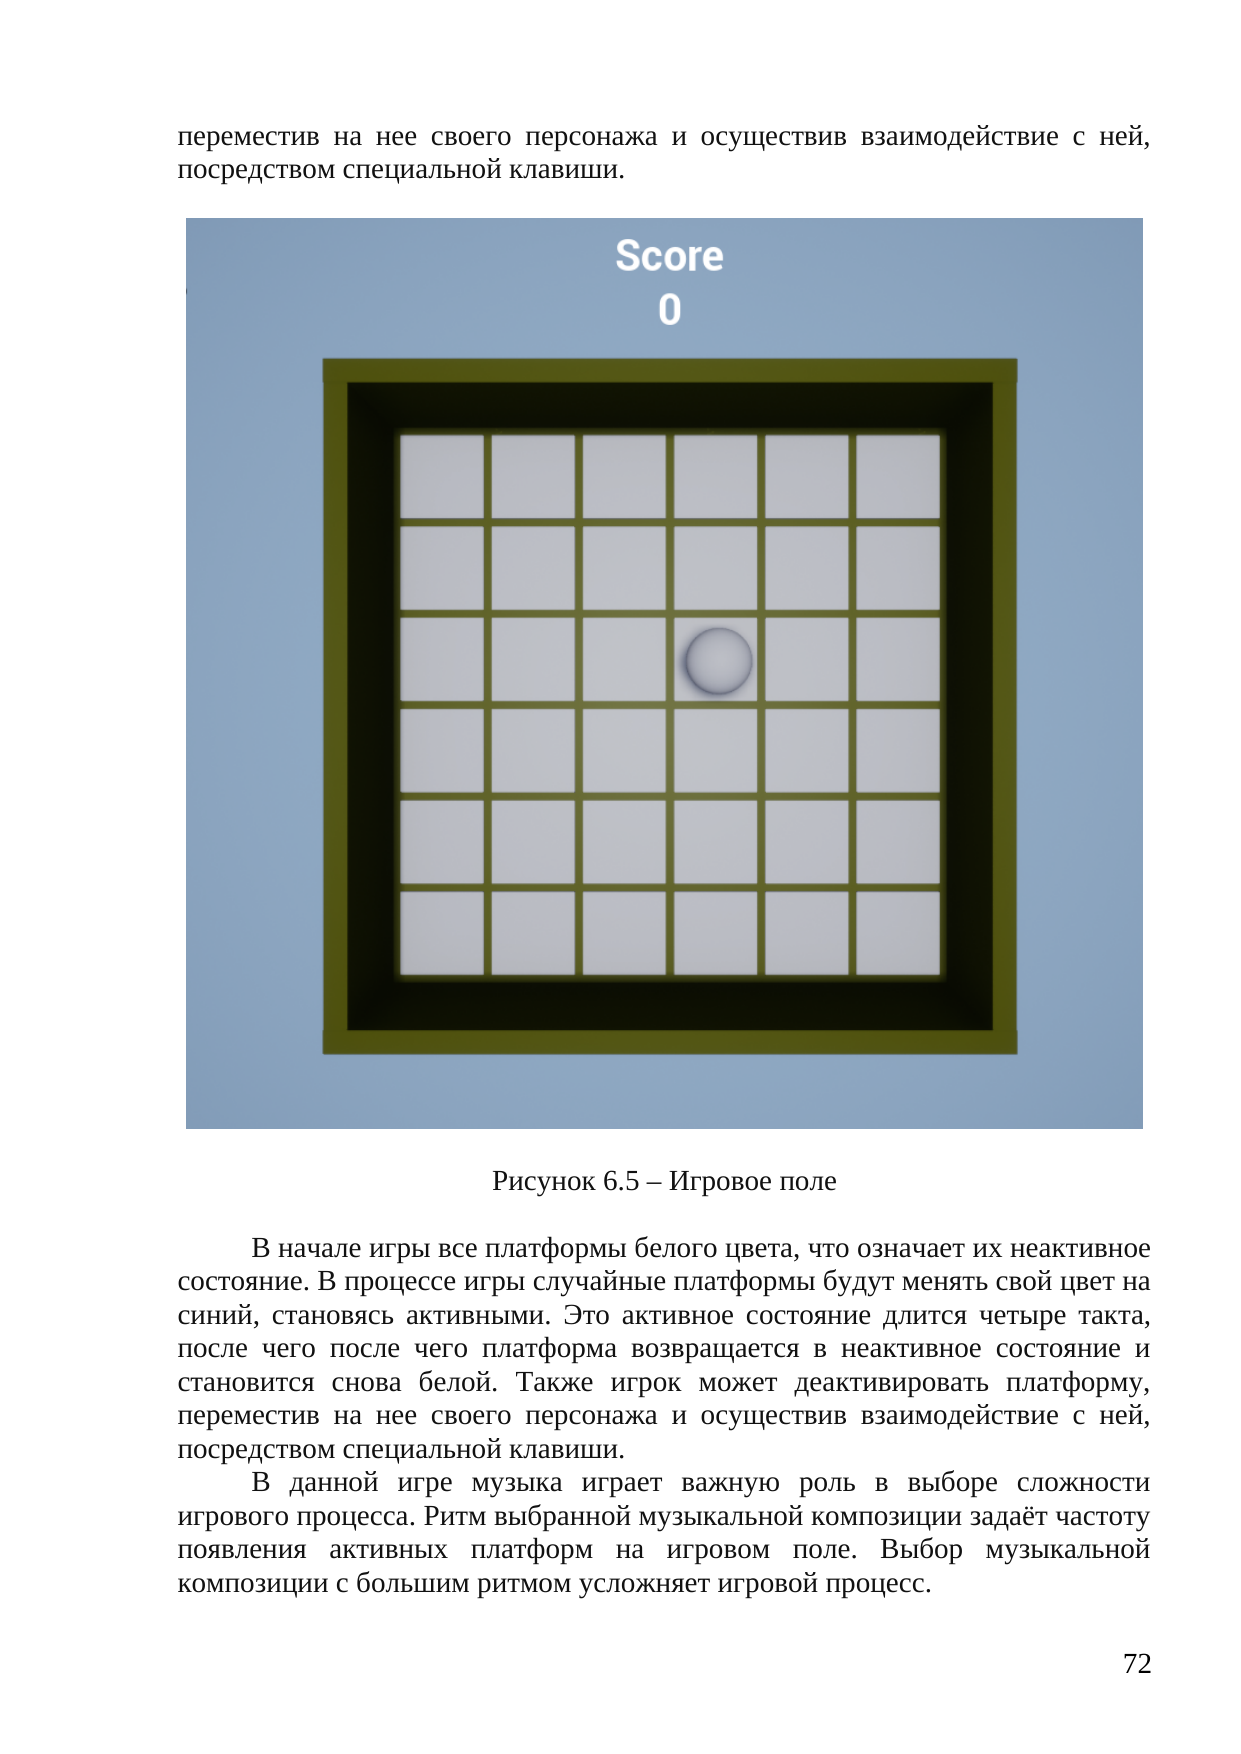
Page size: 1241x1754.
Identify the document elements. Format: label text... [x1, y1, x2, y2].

text В данной игре музыка играет важную роль в выборе сложности игрового процесса. Ритм выбранной музыкальной композиции задаёт частоту появления активных платформ на игровом поле. Выбор музыкальной композиции с большим ритмом усложняет игровой процесс. [177, 1464, 1152, 1599]
text Рисунок 6.5 – Игровое поле [177, 1163, 1152, 1196]
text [177, 118, 1152, 185]
picture [186, 218, 1143, 1129]
